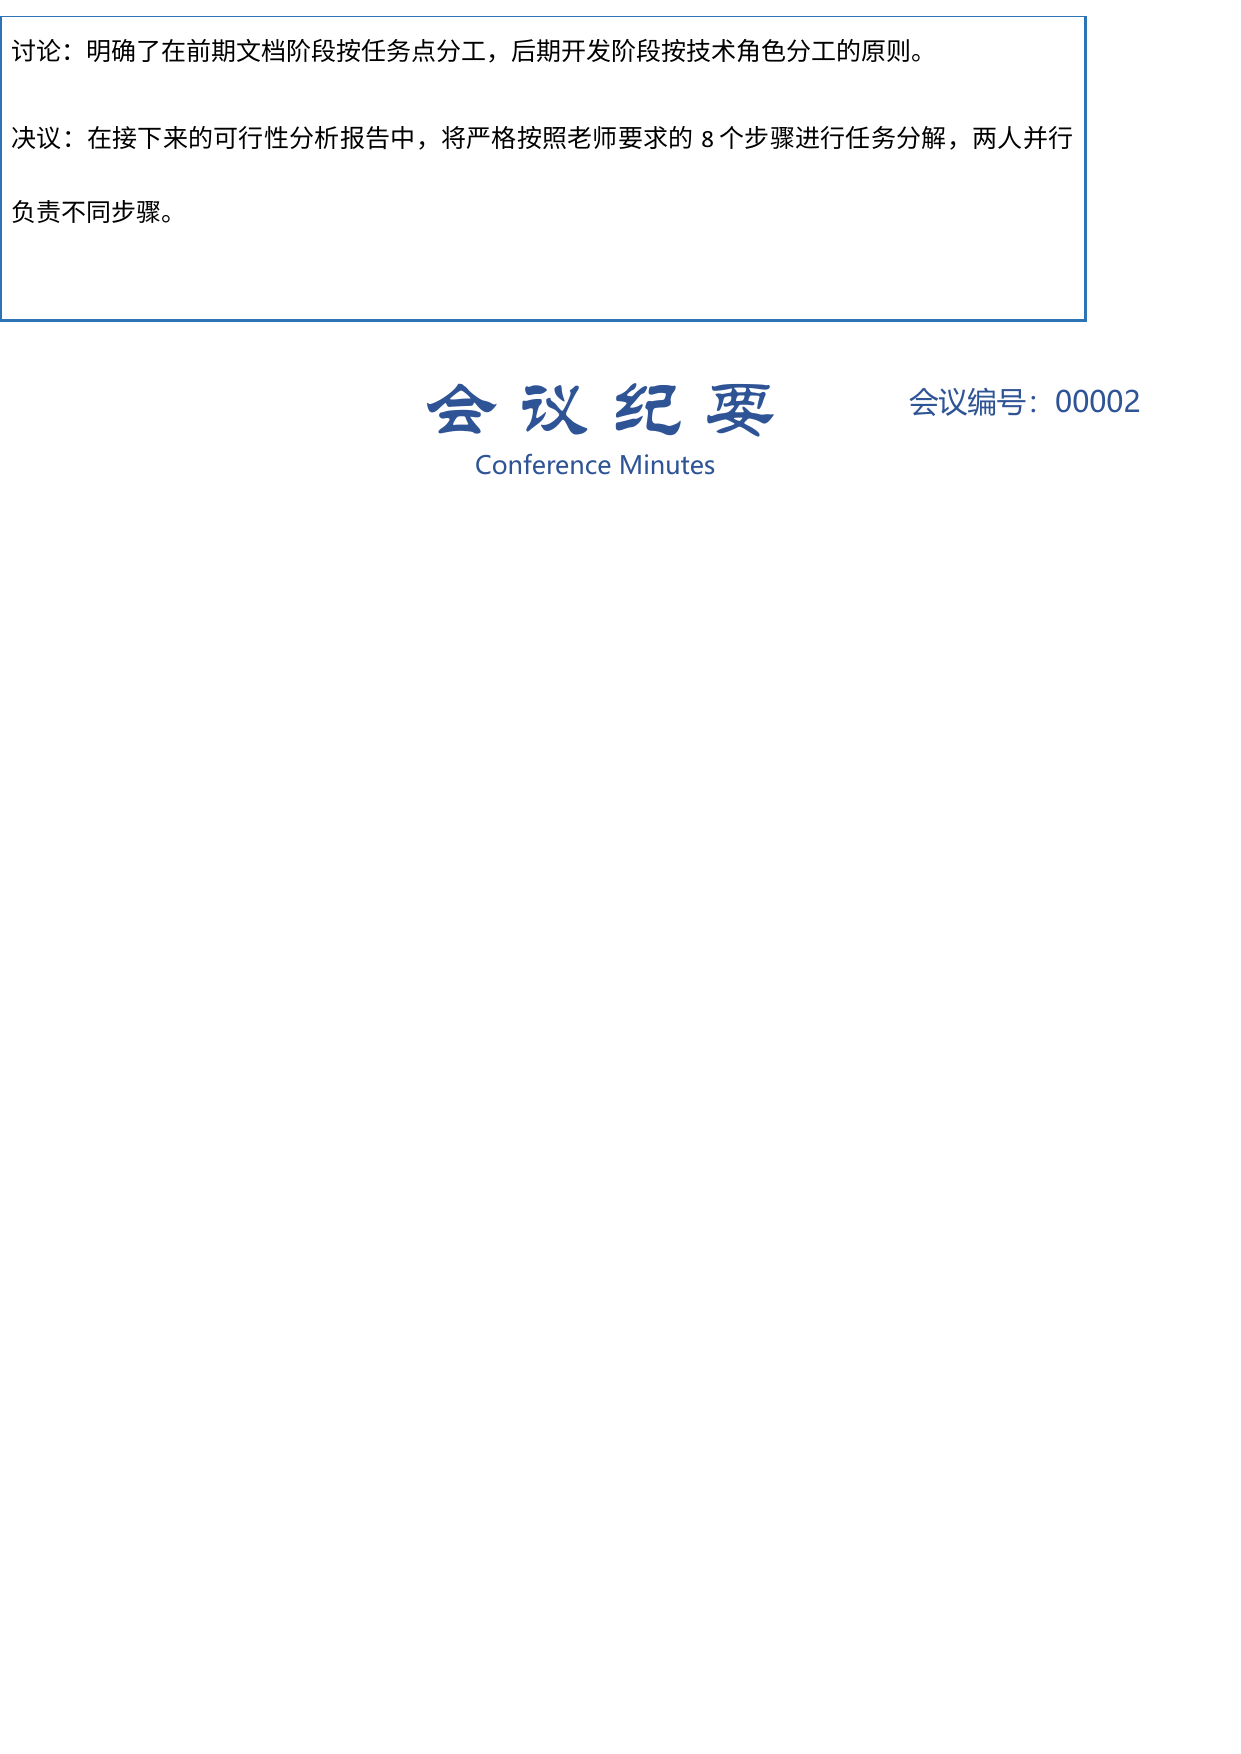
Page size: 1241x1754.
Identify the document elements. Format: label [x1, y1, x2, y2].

table_cell [2, 17, 1084, 318]
